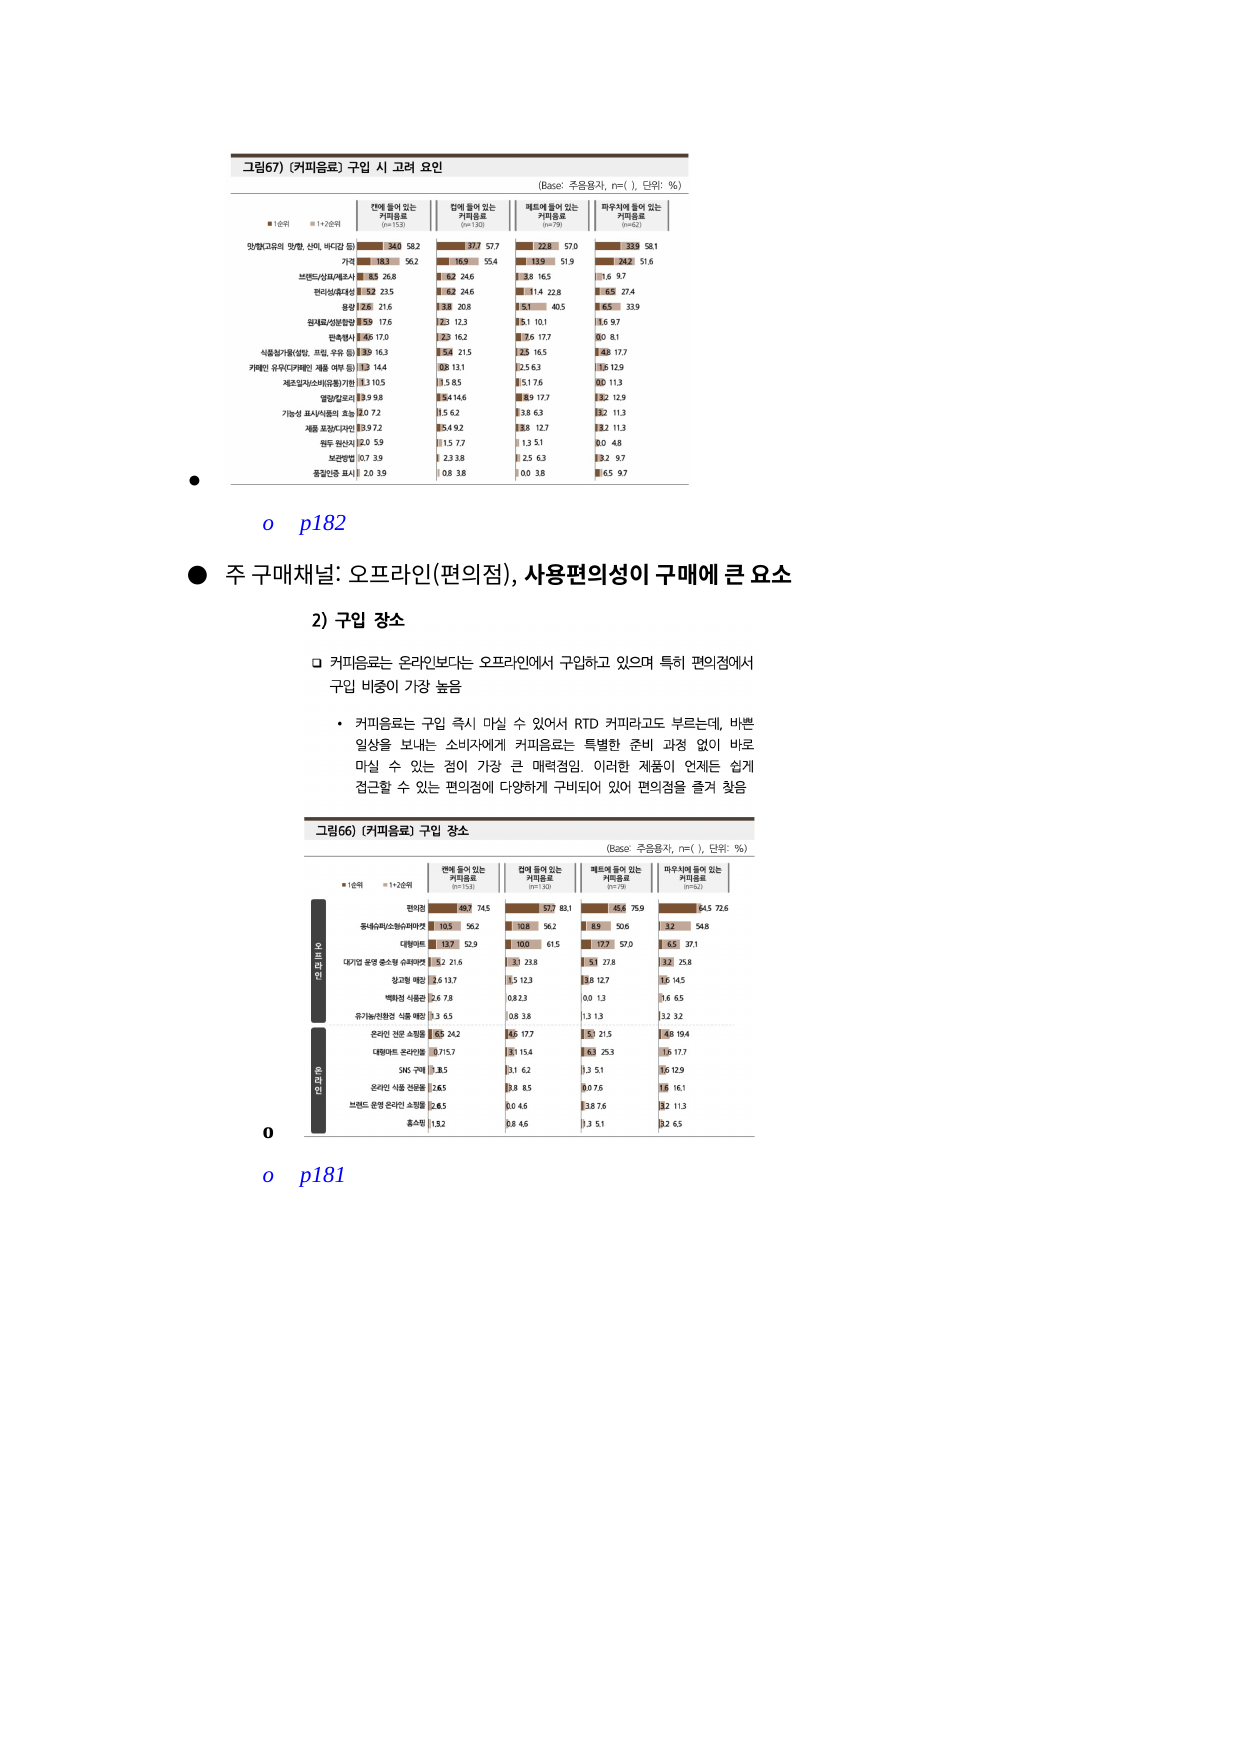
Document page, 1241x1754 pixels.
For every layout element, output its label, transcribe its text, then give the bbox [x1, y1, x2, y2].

picture [300, 611, 759, 1139]
picture [225, 150, 692, 488]
list p181 [262, 1161, 1090, 1187]
list p182 [262, 509, 1090, 536]
list 주 구매채널: 오프라인(편의점), 사용편의성이 구매에 큰 요소 [187, 552, 1090, 595]
